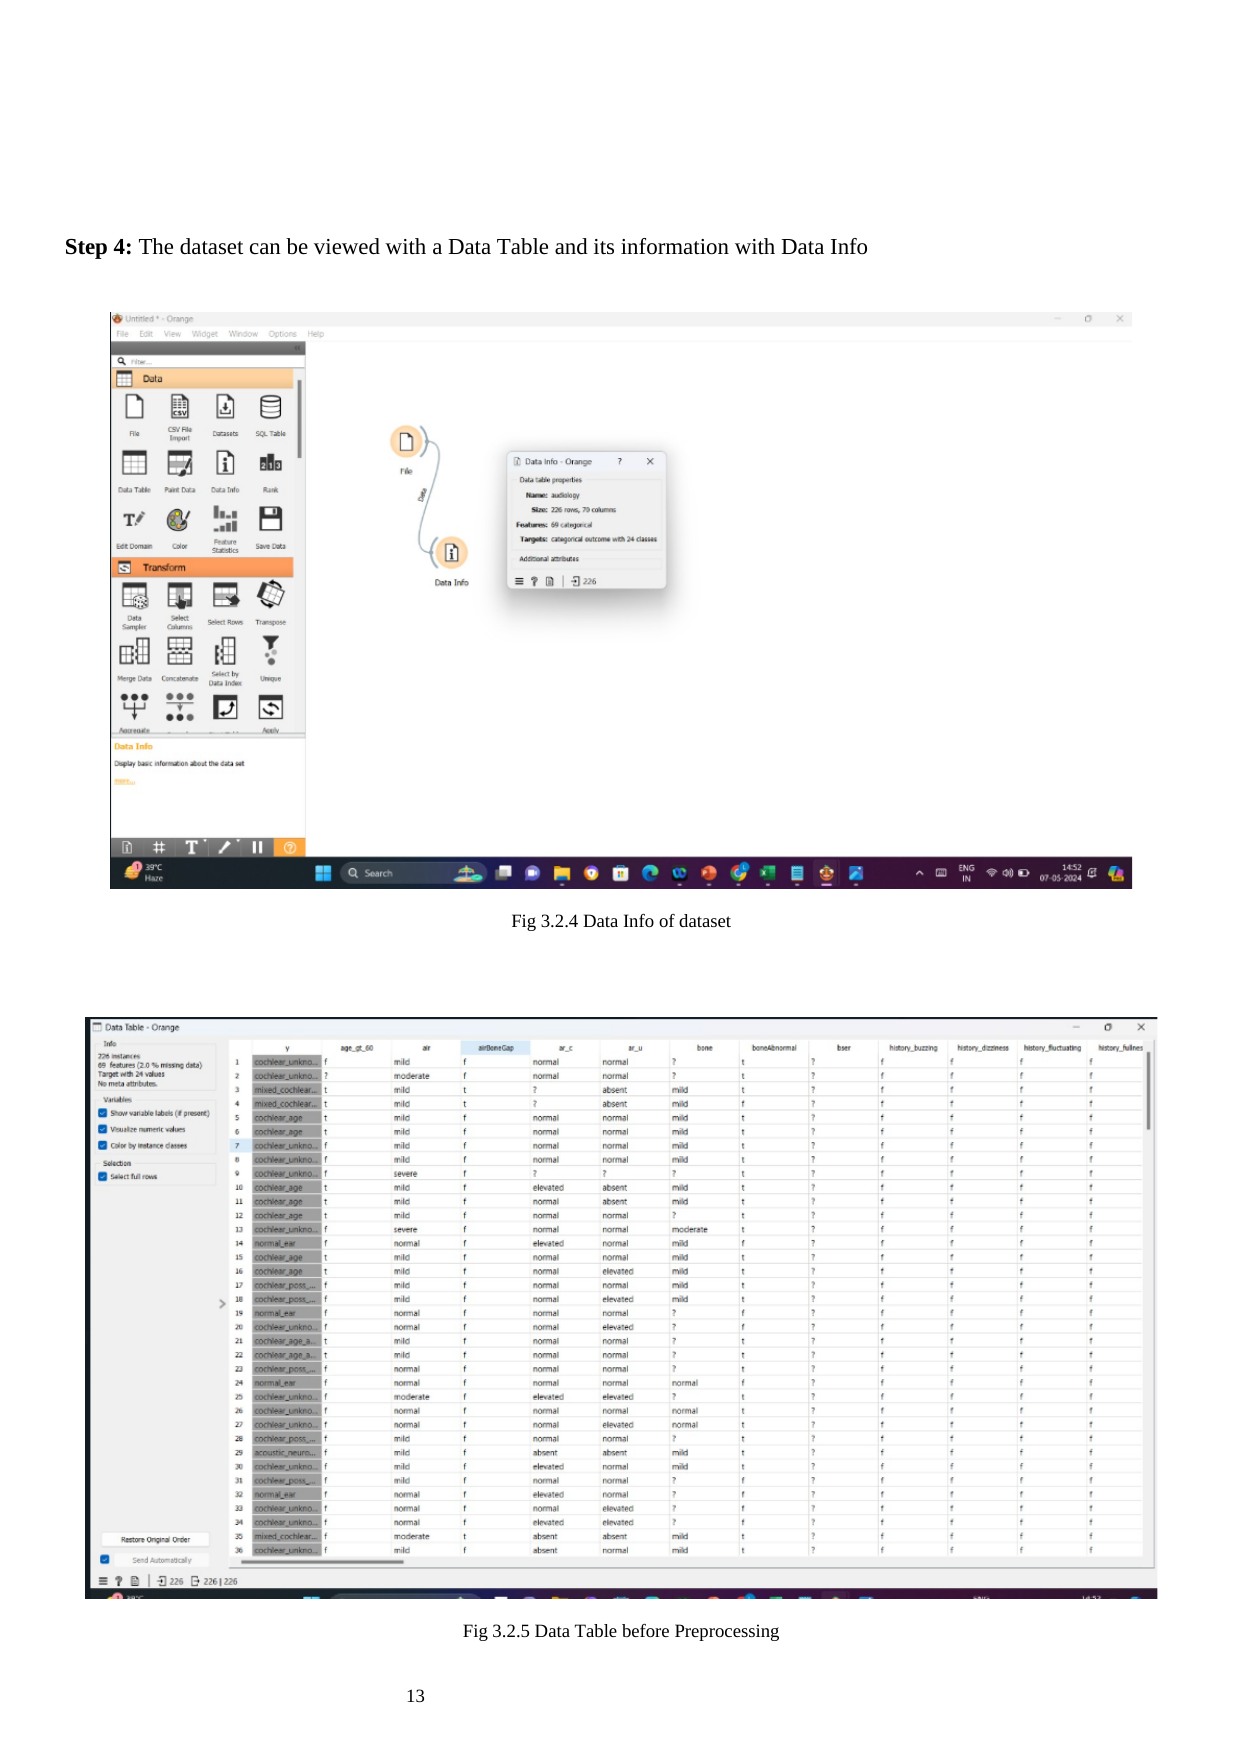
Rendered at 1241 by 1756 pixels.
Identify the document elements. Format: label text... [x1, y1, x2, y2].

picture [110, 312, 1133, 889]
text Fig 3.2.4 Data Info of dataset [64, 910, 1178, 931]
text Step 4: The dataset can be viewed with a Data Table and its information with Data Info [64, 233, 1178, 259]
text Fig 3.2.5 Data Table before Preprocessing [64, 1620, 1178, 1641]
picture [85, 1017, 1158, 1599]
text 13 [64, 1684, 1178, 1706]
